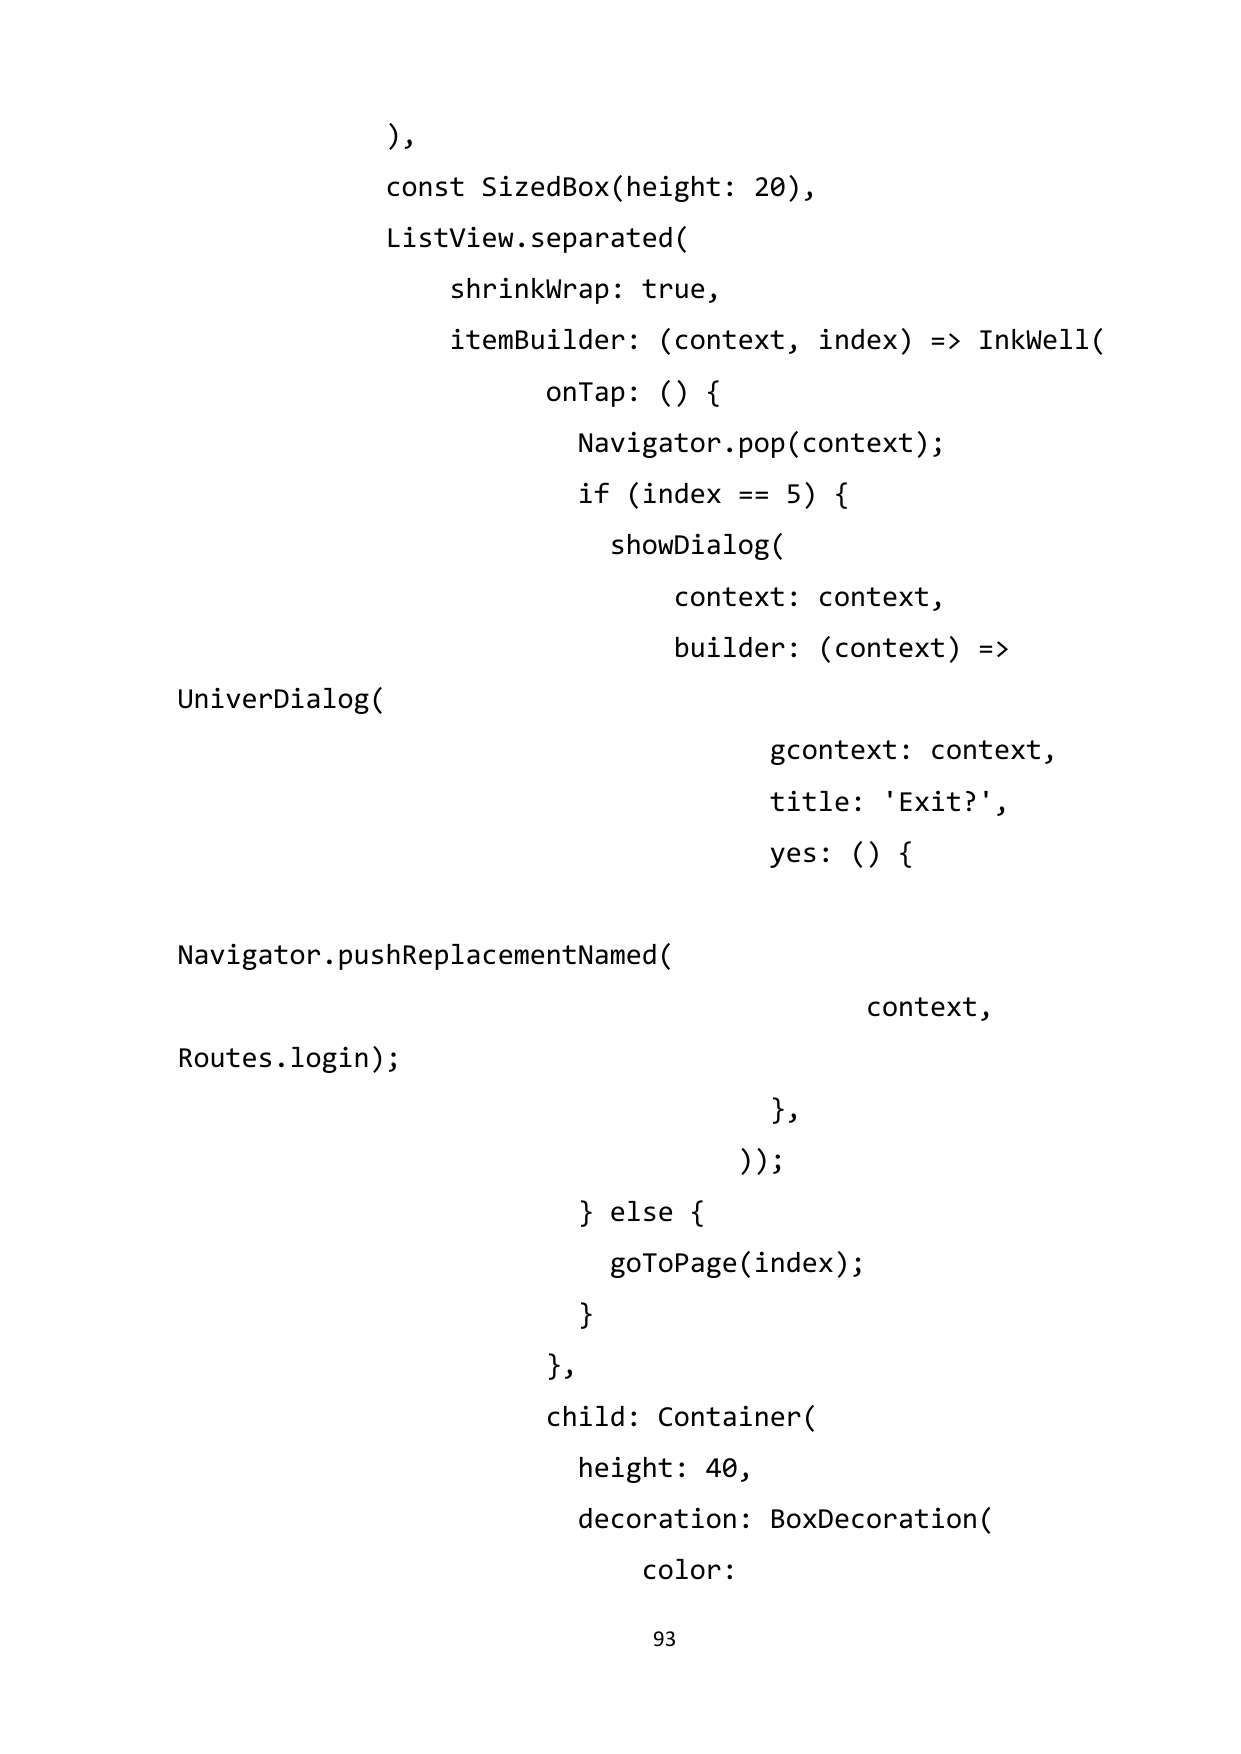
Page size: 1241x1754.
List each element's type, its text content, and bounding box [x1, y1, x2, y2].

text shrinkWrap: true, [177, 272, 1152, 306]
text Navigator.pop(context); [177, 426, 1152, 460]
text goToPage(index); [177, 1246, 1152, 1280]
text child: Container( [177, 1399, 1152, 1433]
text builder: (context) => UniverDialog( [177, 631, 1152, 716]
text yes: () { [177, 836, 1152, 870]
text if (index == 5) { [177, 477, 1152, 511]
text }, [177, 1092, 1152, 1126]
text ), [177, 118, 1152, 152]
text )); [177, 1143, 1152, 1177]
text context: context, [177, 579, 1152, 613]
text showDialog( [177, 528, 1152, 562]
text onTap: () { [177, 374, 1152, 408]
text const SizedBox(height: 20), [177, 169, 1152, 203]
text ListView.separated( [177, 221, 1152, 255]
text gcontext: context, [177, 733, 1152, 767]
text } [177, 1297, 1152, 1331]
text }, [177, 1348, 1152, 1382]
text title: 'Exit?', [177, 784, 1152, 818]
text height: 40, [177, 1451, 1152, 1485]
text context, Routes.login); [177, 989, 1152, 1075]
text decoration: BoxDecoration( [177, 1502, 1152, 1536]
text itemBuilder: (context, index) => InkWell( [177, 323, 1152, 357]
text } else { [177, 1194, 1152, 1228]
text Navigator.pushReplacementNamed( [177, 887, 1152, 972]
text color: [177, 1553, 1152, 1587]
